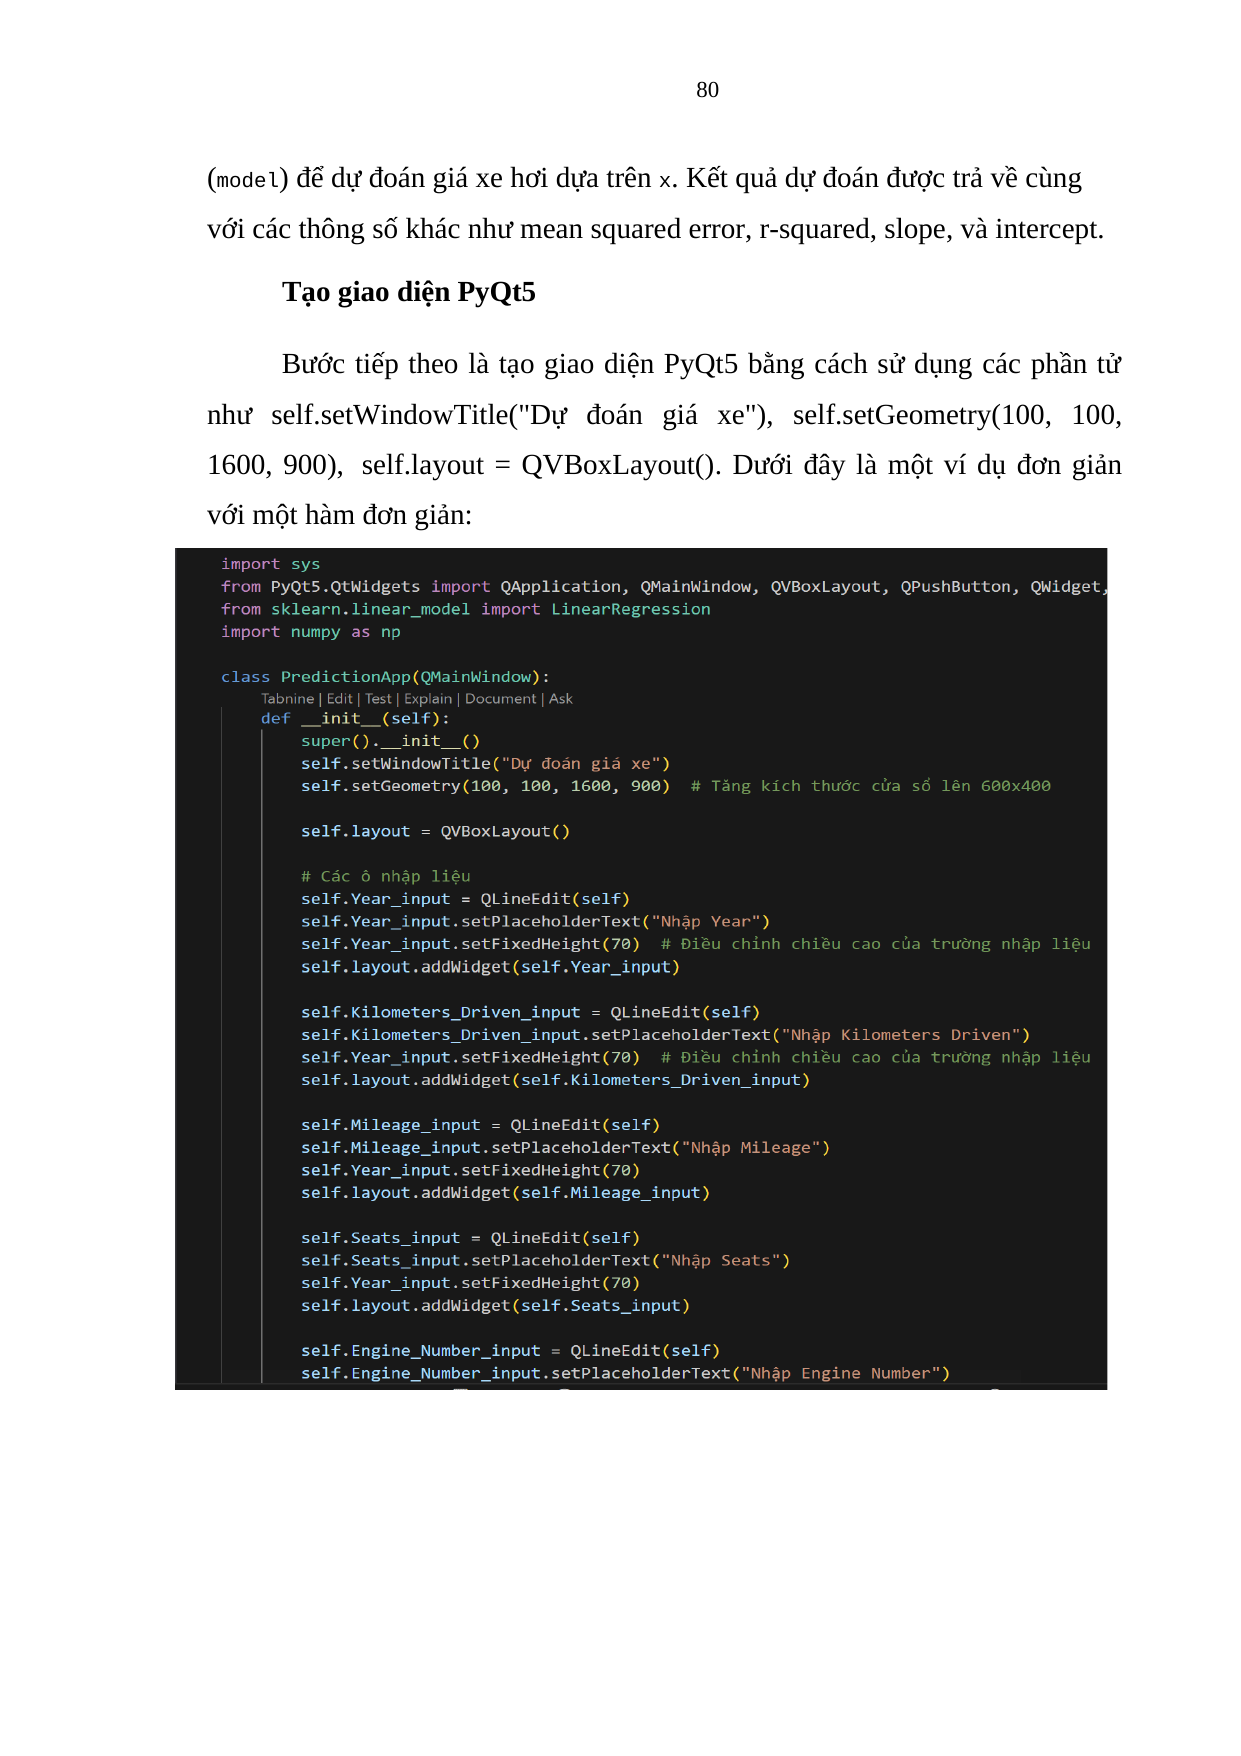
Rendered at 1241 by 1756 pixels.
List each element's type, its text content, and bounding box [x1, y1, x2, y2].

text Bước tiếp theo là tạo giao diện PyQt5 bằng cách sử dụng các phần tử như self.setWindowTitle("Dự đoán giá xe"), self.setGeometry(100, 100, 1600, 900), self.layout = QVBoxLayout(). Dưới đây là một ví dụ đơn giản với một hàm đơn giản: [207, 346, 1123, 531]
subtitle Tạo giao diện PyQt5 [282, 274, 1240, 307]
text (model) để dự đoán giá xe hơi dựa trên x. Kết quả dự đoán được trả về cùng với các thông số khác như mean squared error, r-squared, slope, và intercept. [207, 161, 1123, 244]
picture [175, 548, 1108, 1390]
